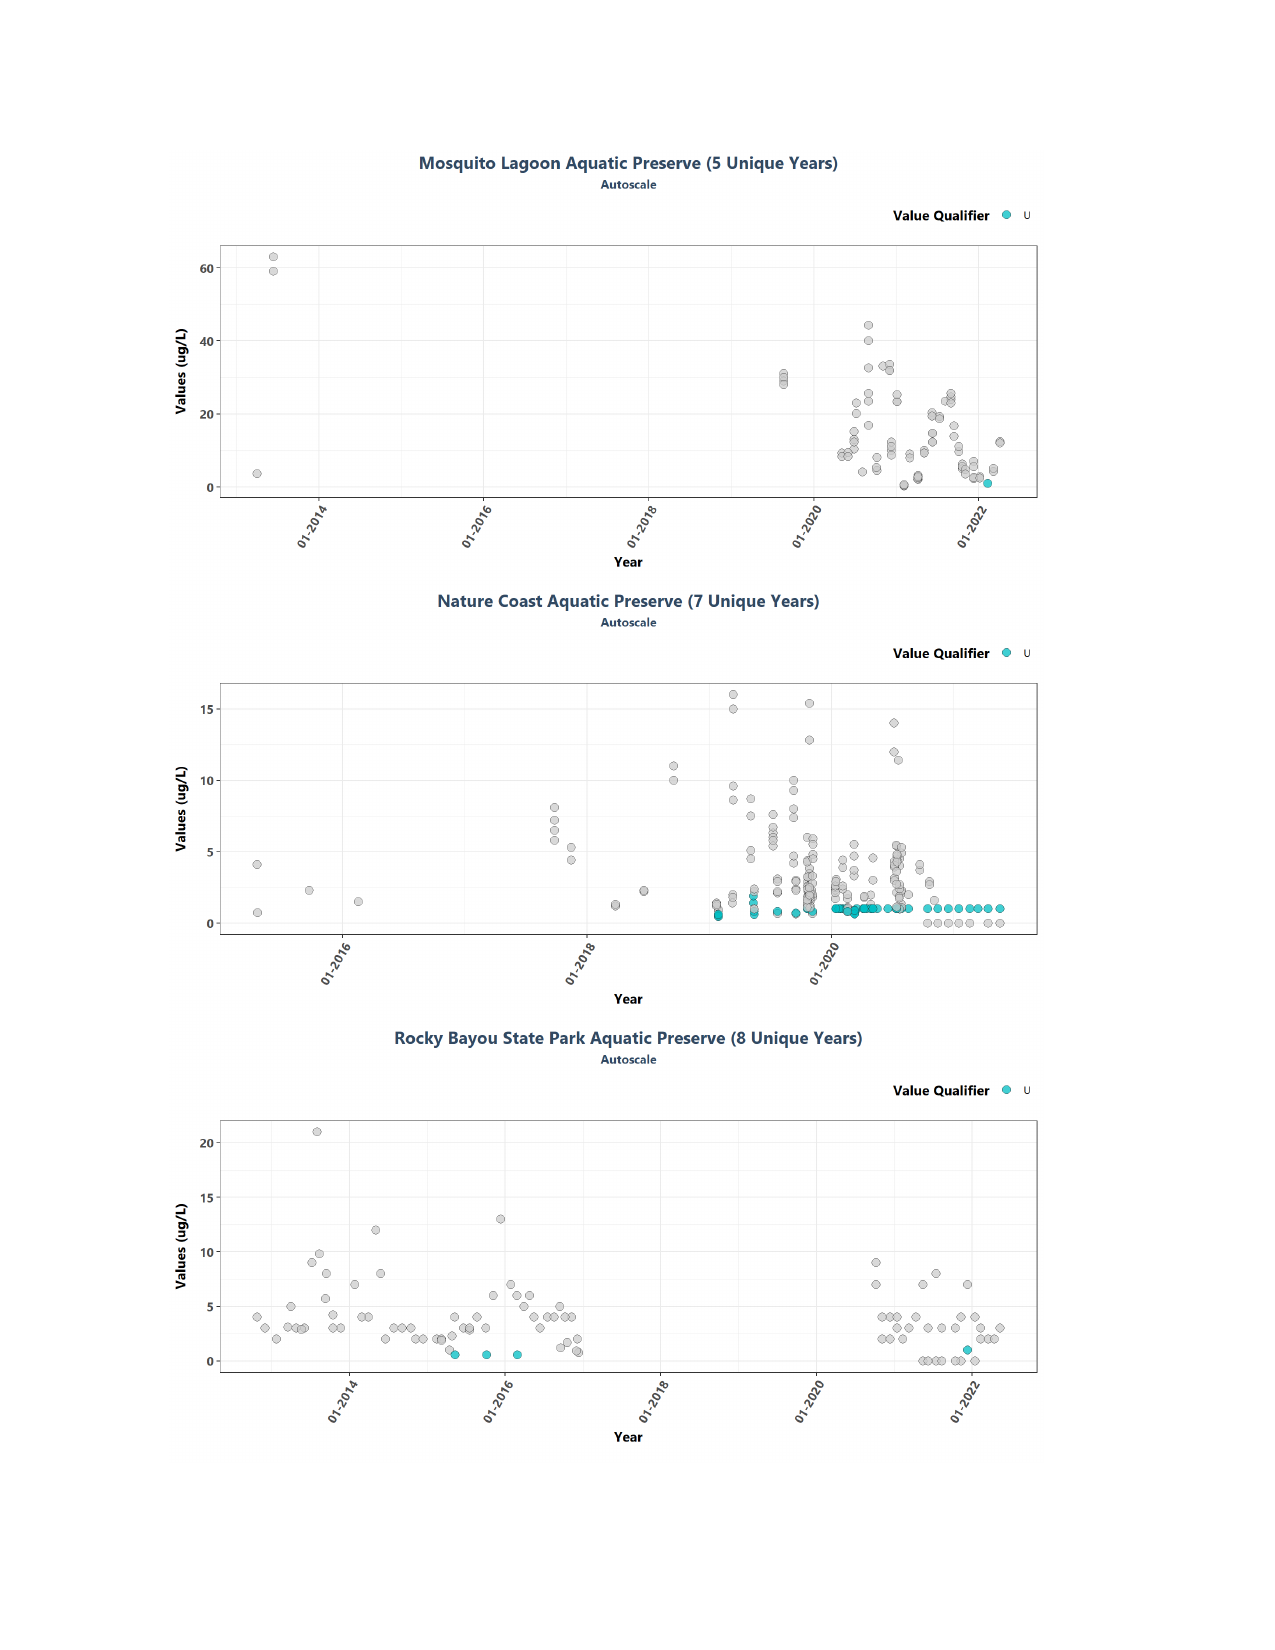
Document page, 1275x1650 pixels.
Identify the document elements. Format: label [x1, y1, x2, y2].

picture [168, 150, 1044, 1463]
